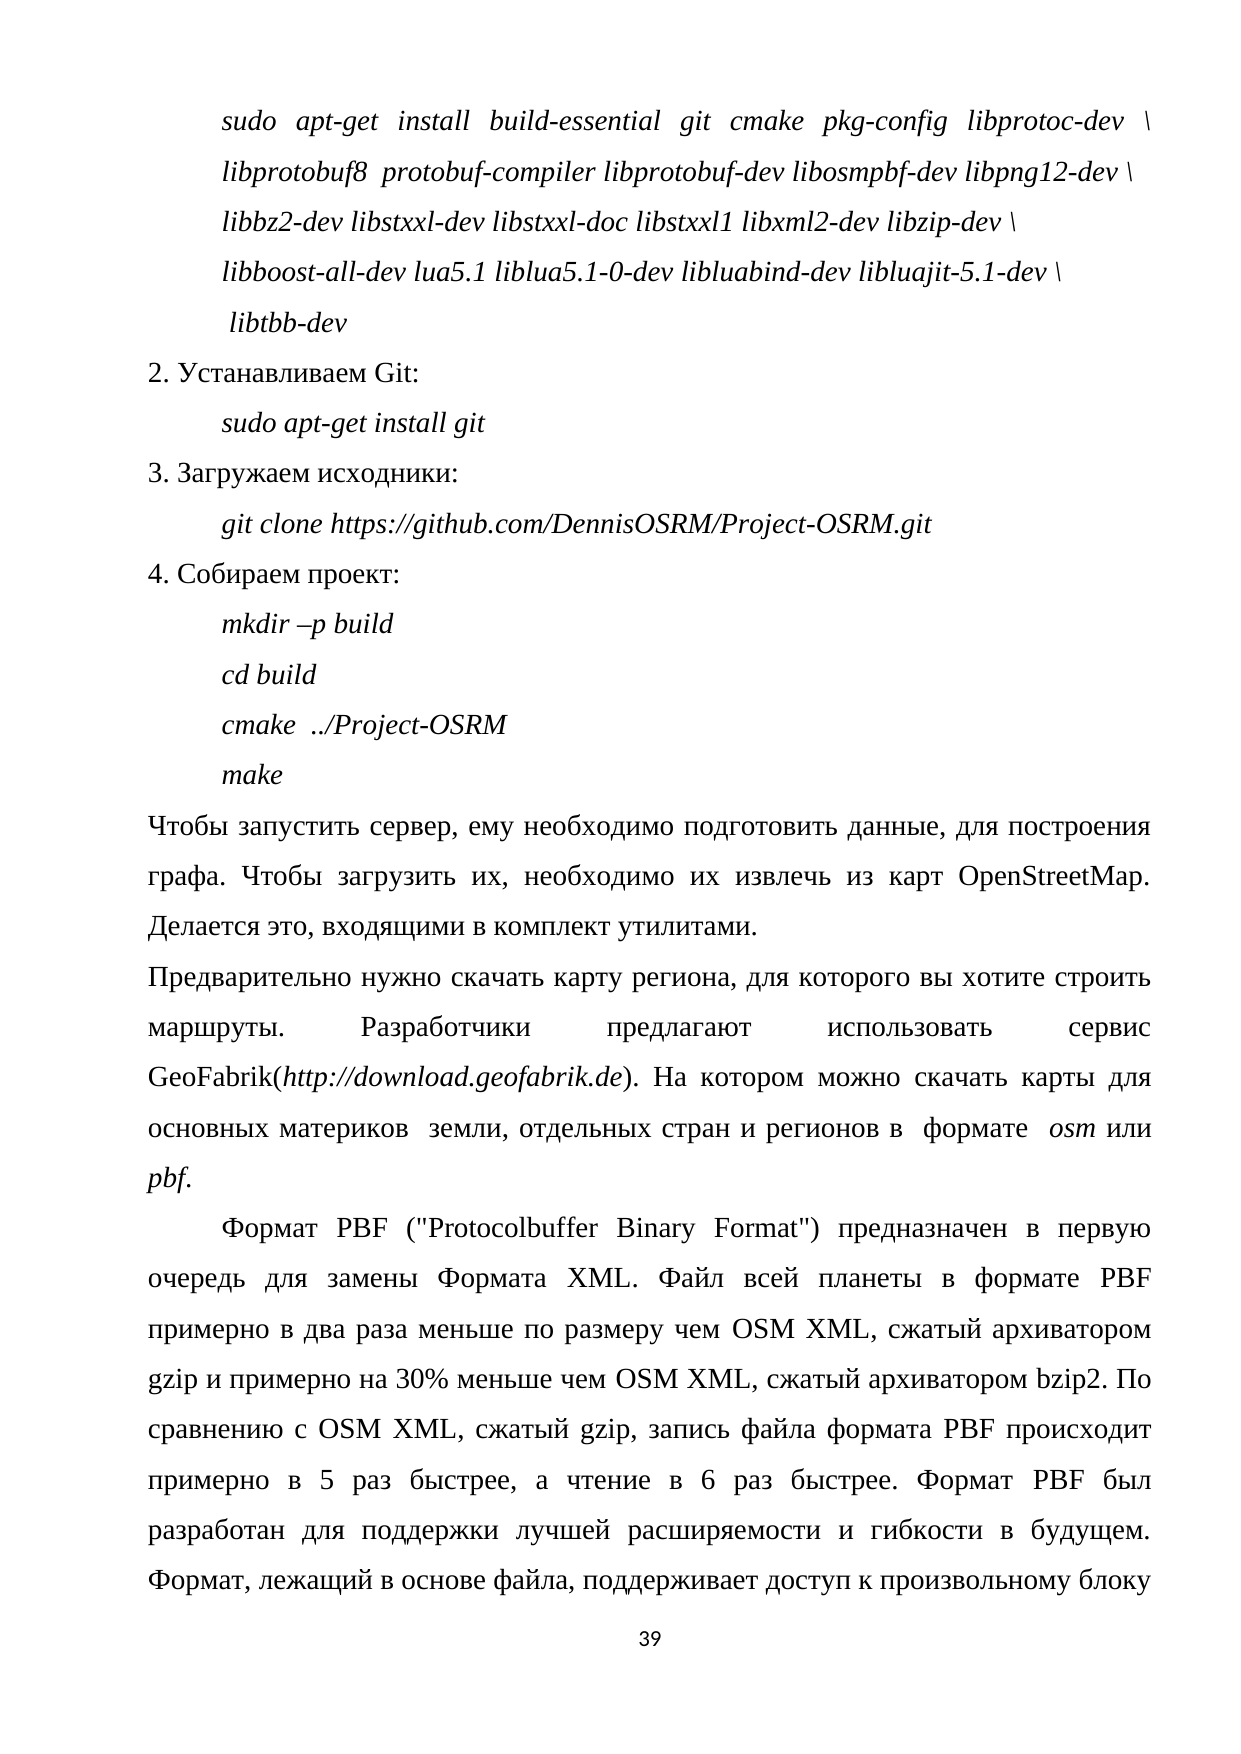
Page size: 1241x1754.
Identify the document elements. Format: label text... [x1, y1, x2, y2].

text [148, 1210, 1152, 1596]
text libboost-all-dev lua5.1 liblua5.1-0-dev libluabind-dev libluajit-5.1-dev \ [221, 254, 1152, 288]
text 2. Устанавливаем Git: [148, 355, 1152, 388]
text cd build [221, 657, 1152, 690]
text cmake ../Project-OSRM [221, 707, 1152, 741]
text sudo apt-get install git [148, 405, 1152, 439]
text Чтобы запустить сервер, ему необходимо подготовить данные, для построения графа. Чтобы загрузить их, необходимо их извлечь из карт OpenStreetMap. Делается это, входящими в комплект утилитами. [148, 808, 1152, 942]
text 4. Собираем проект: [148, 556, 1152, 590]
text libbz2-dev libstxxl-dev libstxxl-doc libstxxl1 libxml2-dev libzip-dev \ [221, 204, 1152, 238]
text mkdir –p build [221, 607, 1152, 640]
text 3. Загружаем исходники: [148, 456, 1152, 489]
text libtbb-dev [221, 305, 1152, 338]
text sudo apt-get install build-essential git cmake pkg-config libprotoc-dev \ libprotobuf8 protobuf-compiler libprotobuf-dev libosmpbf-dev libpng12-dev \ [221, 103, 1152, 187]
text git clone https://github.com/DennisOSRM/Project-OSRM.git [148, 506, 1152, 539]
text Предварительно нужно скачать карту региона, для которого вы хотите строить маршруты. Разработчики предлагают использовать сервис GeoFabrik(http://download.geofabrik.de). На котором можно скачать карты для основных материков земли, отдельных стран и регионов в формате osm или pbf. [148, 959, 1152, 1193]
text make [221, 757, 1152, 791]
